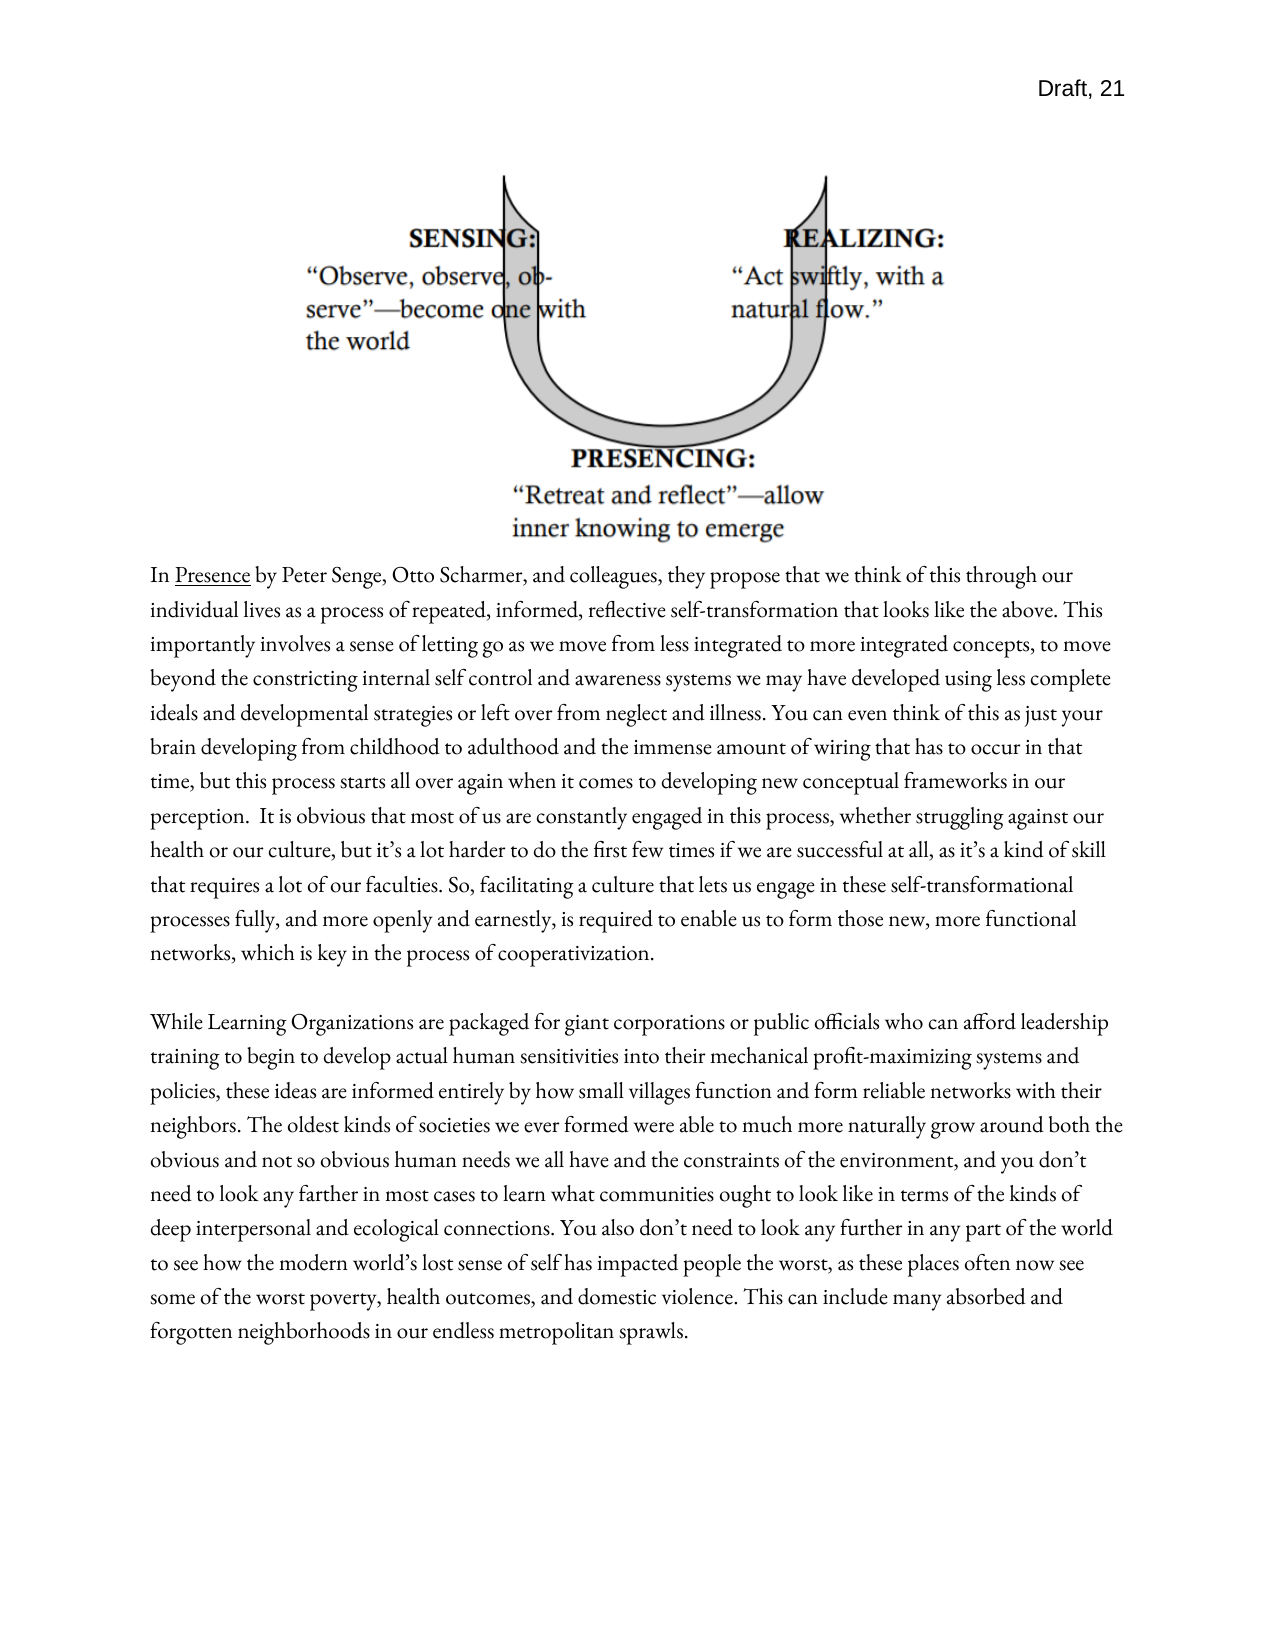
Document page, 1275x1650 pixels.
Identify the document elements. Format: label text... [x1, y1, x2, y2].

picture [292, 150, 983, 556]
text While Learning Organizations are packaged for giant corporations or public officials who can afford leadership training to begin to develop actual human sensitivities into their mechanical profit-maximizing systems and policies, these ideas are informed entirely by how small villages function and form reliable networks with their neighbors. The oldest kinds of societies we ever formed were able to much more naturally grow around both the obvious and not so obvious human needs we all have and the constraints of the environment, and you don’t need to look any farther in most cases to learn what communities ought to look like in terms of the kinds of deep interpersonal and ecological connections. You also don’t need to look any further in any part of the world to see how the modern world’s lost sense of self has impacted people the worst, as these places often now see some of the worst poverty, health outcomes, and domestic violence. This can include many absorbed and forgotten neighborhoods in our endless metropolitan sprawls. [150, 1006, 1125, 1346]
text In Presence by Peter Senge, Otto Scharmer, and colleagues, they propose that we think of this through our individual lives as a process of repeated, informed, reflective self-transformation that looks like the above. This importantly involves a sense of letting go as we move from less integrated to more integrated concepts, to move beyond the constricting internal self control and awareness systems we may have developed using less complete ideals and developmental strategies or left over from neglect and illness. You can even think of this as just your brain developing from childhood to adulthood and the immense amount of wiring that has to occur in that time, but this process starts all over again when it comes to developing new conceptual frameworks in our perception. It is obvious that most of us are constantly engaged in this process, whether struggling against our health or our culture, but it’s a lot harder to do the first few times if we are successful at all, as it’s a kind of skill that requires a lot of our faculties. So, facilitating a culture that lets us engage in these self-transformational processes fully, and more openly and earnestly, is required to enable us to form those new, more functional networks, which is key in the process of cooperativization. [150, 559, 1125, 968]
